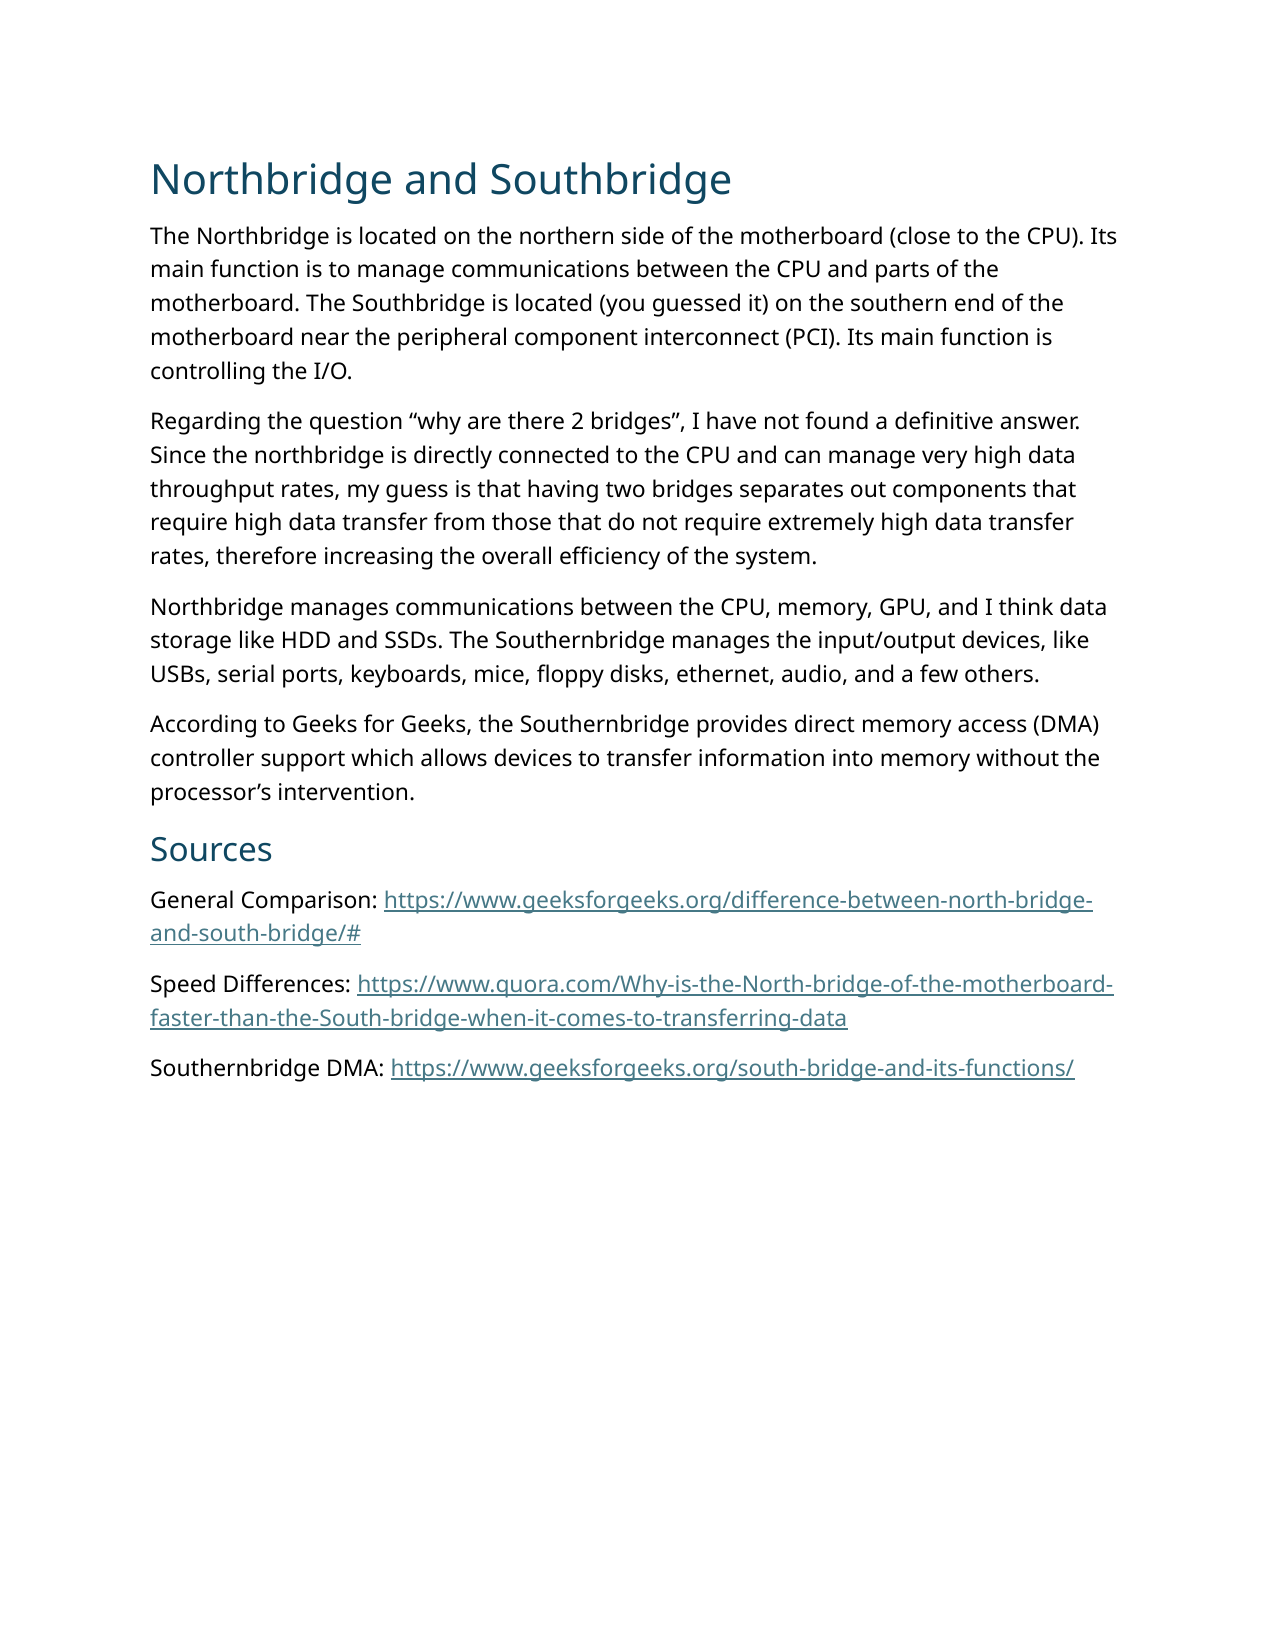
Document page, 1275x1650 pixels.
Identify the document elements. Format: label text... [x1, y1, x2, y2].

text Speed Differences: https://www.quora.com/Why-is-the-North-bridge-of-the-motherboard-faster-than-the-South-bridge-when-it-comes-to-transferring-data [150, 968, 1125, 1033]
text Southernbridge DMA: https://www.geeksforgeeks.org/south-bridge-and-its-functions/ [150, 1052, 1125, 1083]
text Northbridge manages communications between the CPU, memory, GPU, and I think data storage like HDD and SSDs. The Southernbridge manages the input/output devices, like USBs, serial ports, keyboards, mice, floppy disks, ethernet, audio, and a few others. [150, 590, 1125, 689]
text The Northbridge is located on the northern side of the motherboard (close to the CPU). Its main function is to manage communications between the CPU and parts of the motherboard. The Southbridge is located (you guessed it) on the southern end of the motherboard near the peripheral component interconnect (PCI). Its main function is controlling the I/O. [150, 219, 1125, 386]
text Regarding the question “why are there 2 bridges”, I have not found a definitive answer. Since the northbridge is directly connected to the CPU and can manage very high data throughput rates, my guess is that having two bridges separates out components that require high data transfer from those that do not require extremely high data transfer rates, therefore increasing the overall efficiency of the system. [150, 405, 1125, 571]
text General Comparison: https://www.geeksforgeeks.org/difference-between-north-bridge-and-south-bridge/# [150, 883, 1125, 948]
subtitle Sources [150, 826, 1125, 872]
text According to Geeks for Geeks, the Southernbridge provides direct memory access (DMA) controller support which allows devices to transfer information into memory without the processor’s intervention. [150, 708, 1125, 807]
subtitle Northbridge and Southbridge [150, 150, 1125, 207]
